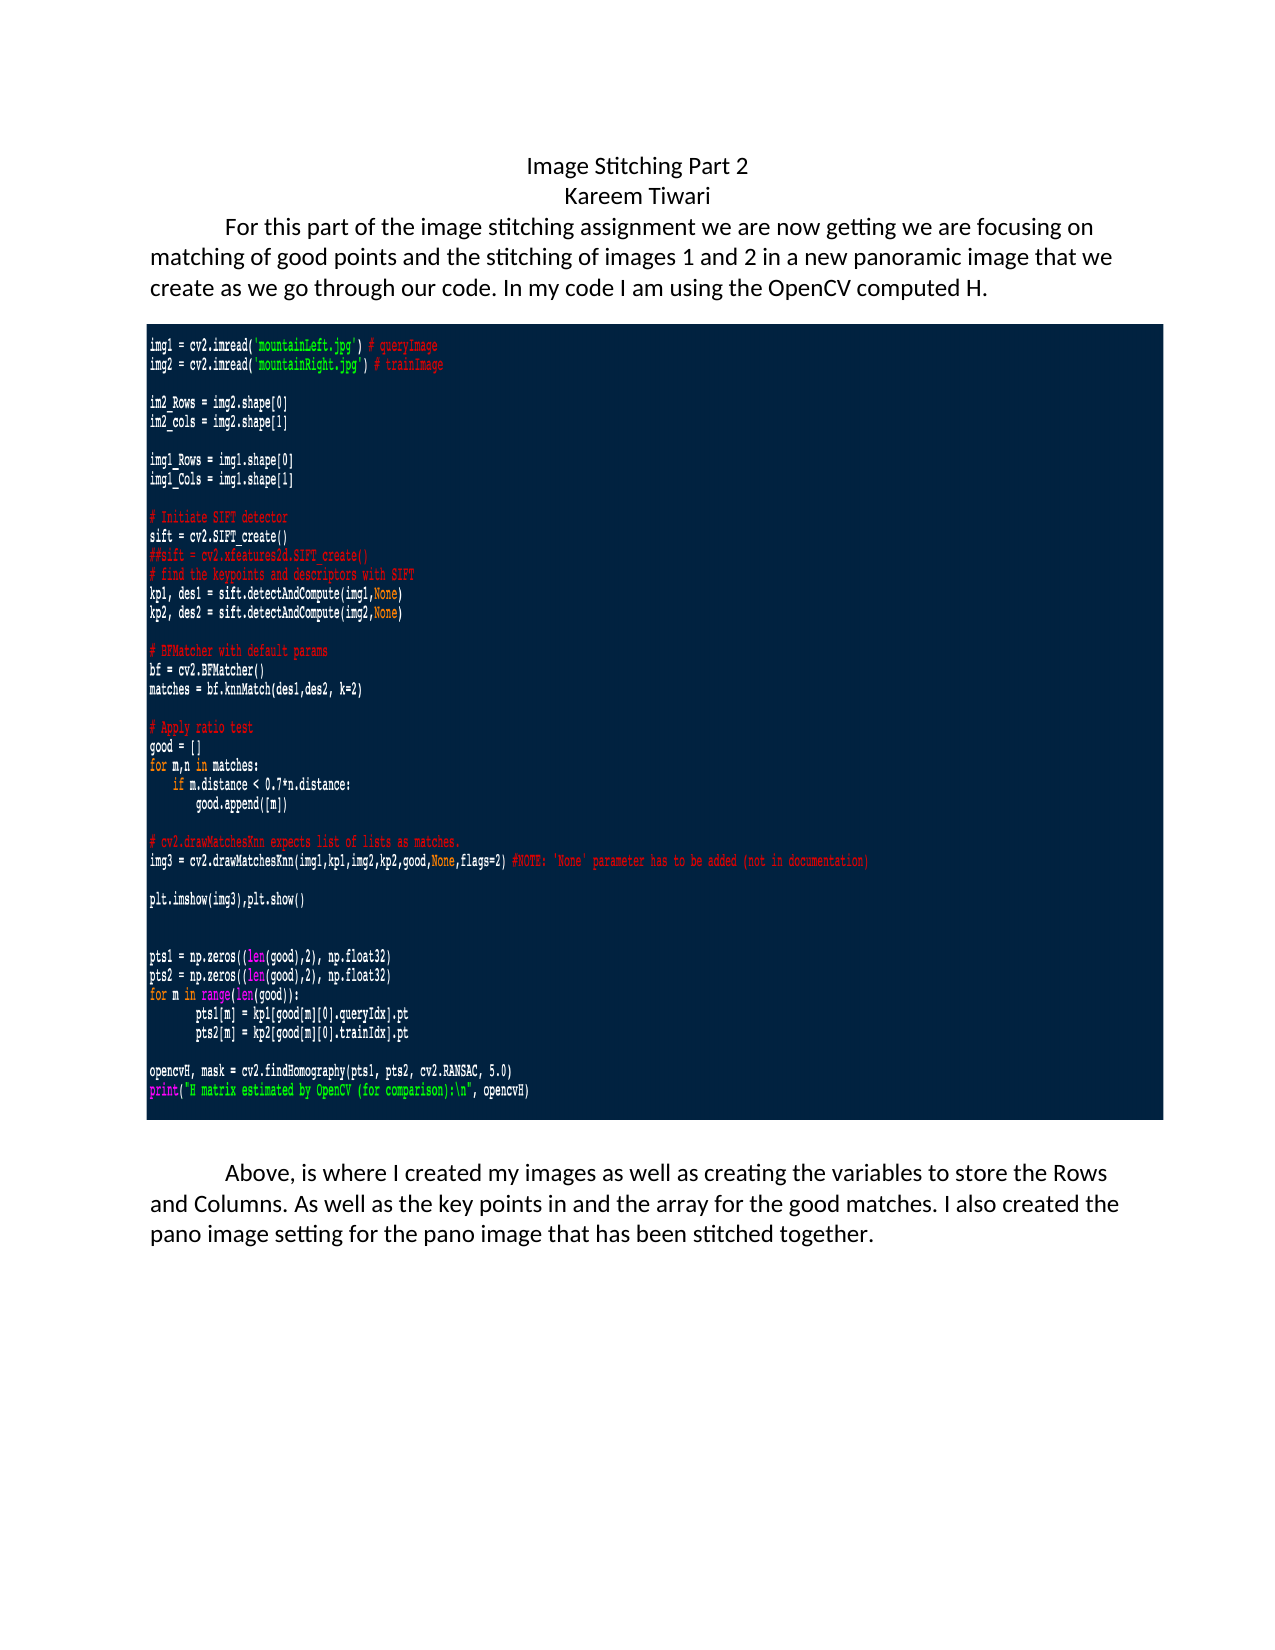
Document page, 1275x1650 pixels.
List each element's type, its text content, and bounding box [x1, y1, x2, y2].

text Image Stitching Part 2 [150, 150, 1125, 181]
text Above, is where I created my images as well as creating the variables to store the Rows and Columns. As well as the key points in and the array for the good matches. I also created the pano image setting for the pano image that has been stitched together. [150, 1157, 1125, 1249]
text For this part of the image stitching assignment we are now getting we are focusing on matching of good points and the stitching of images 1 and 2 in a new panoramic image that we create as we go through our code. In my code I am using the OpenCV computed H. [150, 211, 1125, 303]
picture [146, 324, 1164, 1120]
text Kareem Tiwari [150, 181, 1125, 211]
